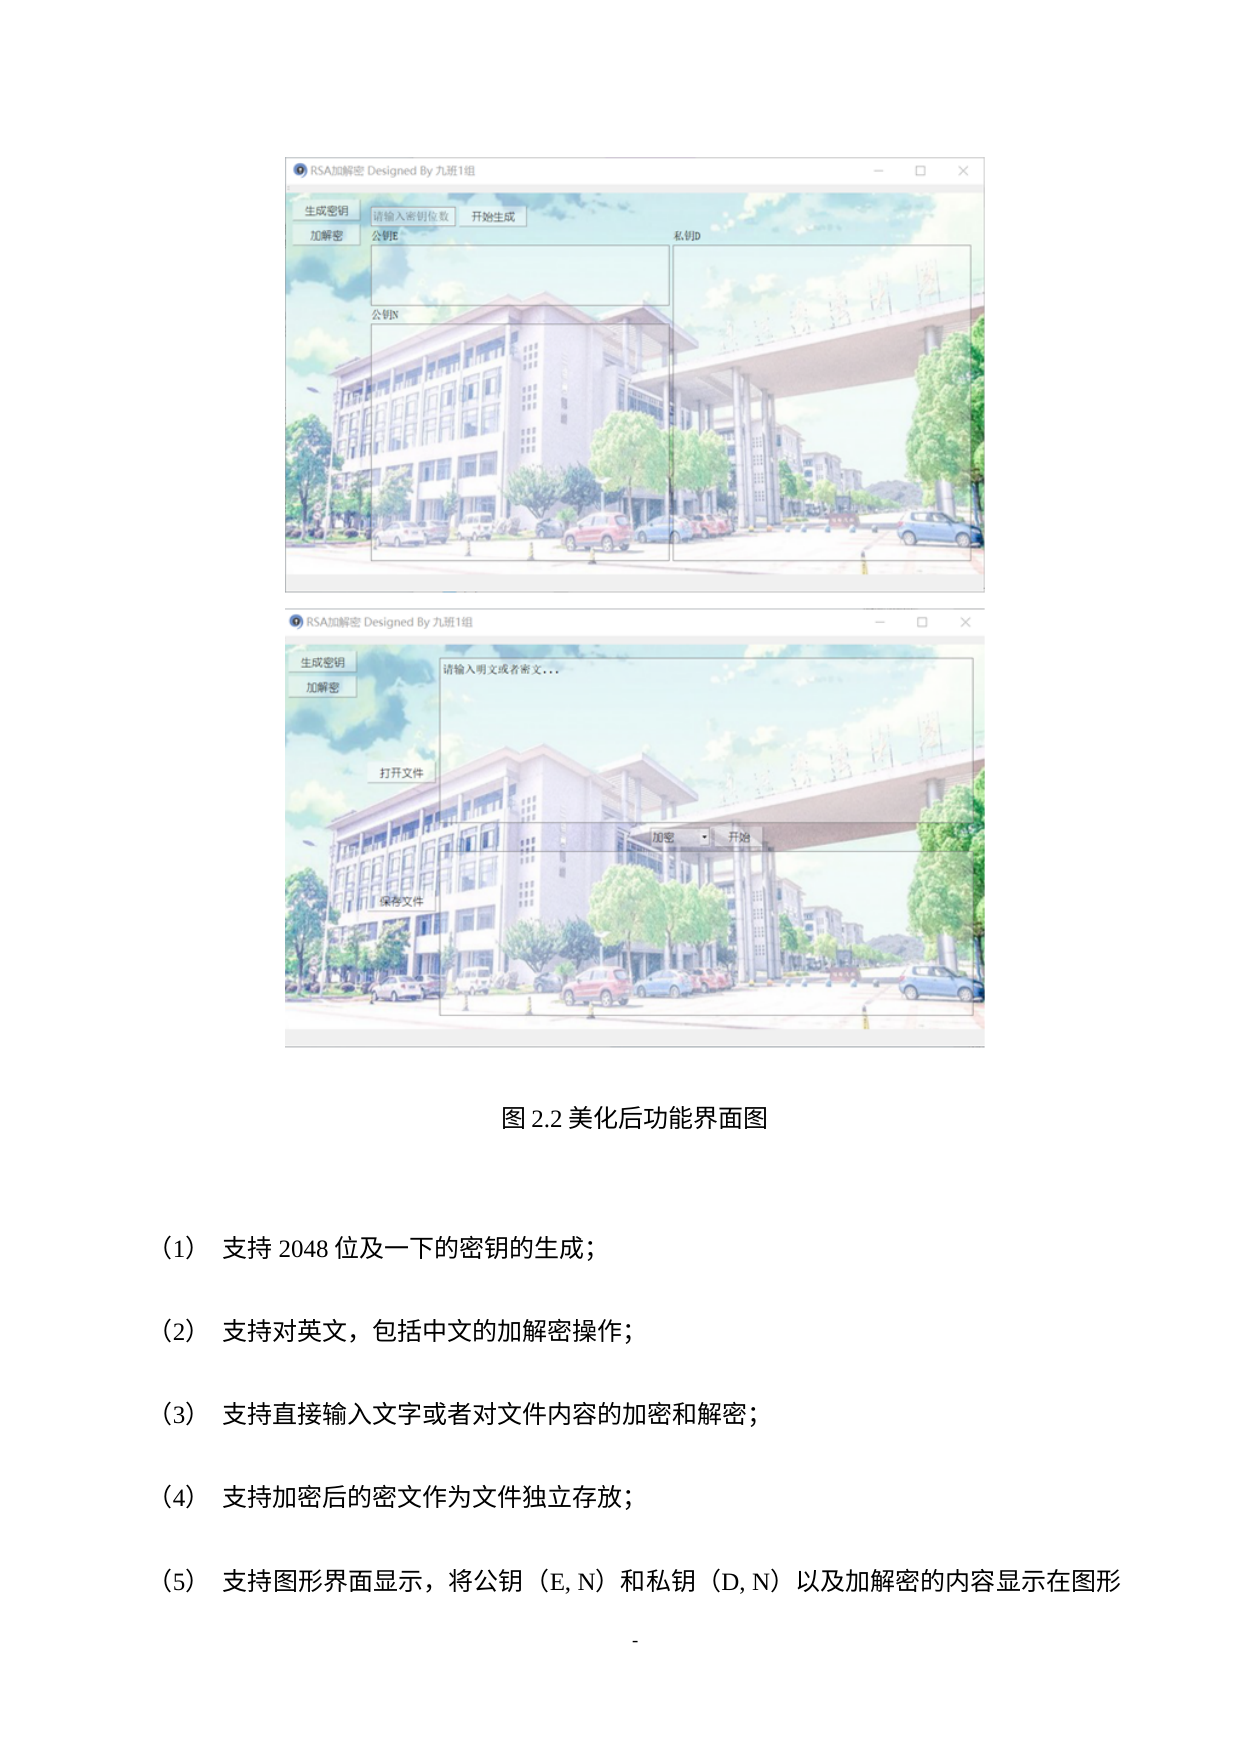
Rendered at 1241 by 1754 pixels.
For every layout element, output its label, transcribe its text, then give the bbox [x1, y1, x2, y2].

list 支持直接输入文字或者对文件内容的加密和解密； [148, 1380, 1122, 1445]
text 图2.2 美化后功能界面图 [148, 1084, 1122, 1149]
list 支持加密后的密文作为文件独立存放； [148, 1463, 1122, 1528]
list 支持 2048 位及一下的密钥的生成； [148, 1214, 1122, 1279]
picture [285, 157, 985, 1050]
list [148, 1547, 1122, 1612]
list 支持对英文，包括中文的加解密操作； [148, 1297, 1122, 1362]
